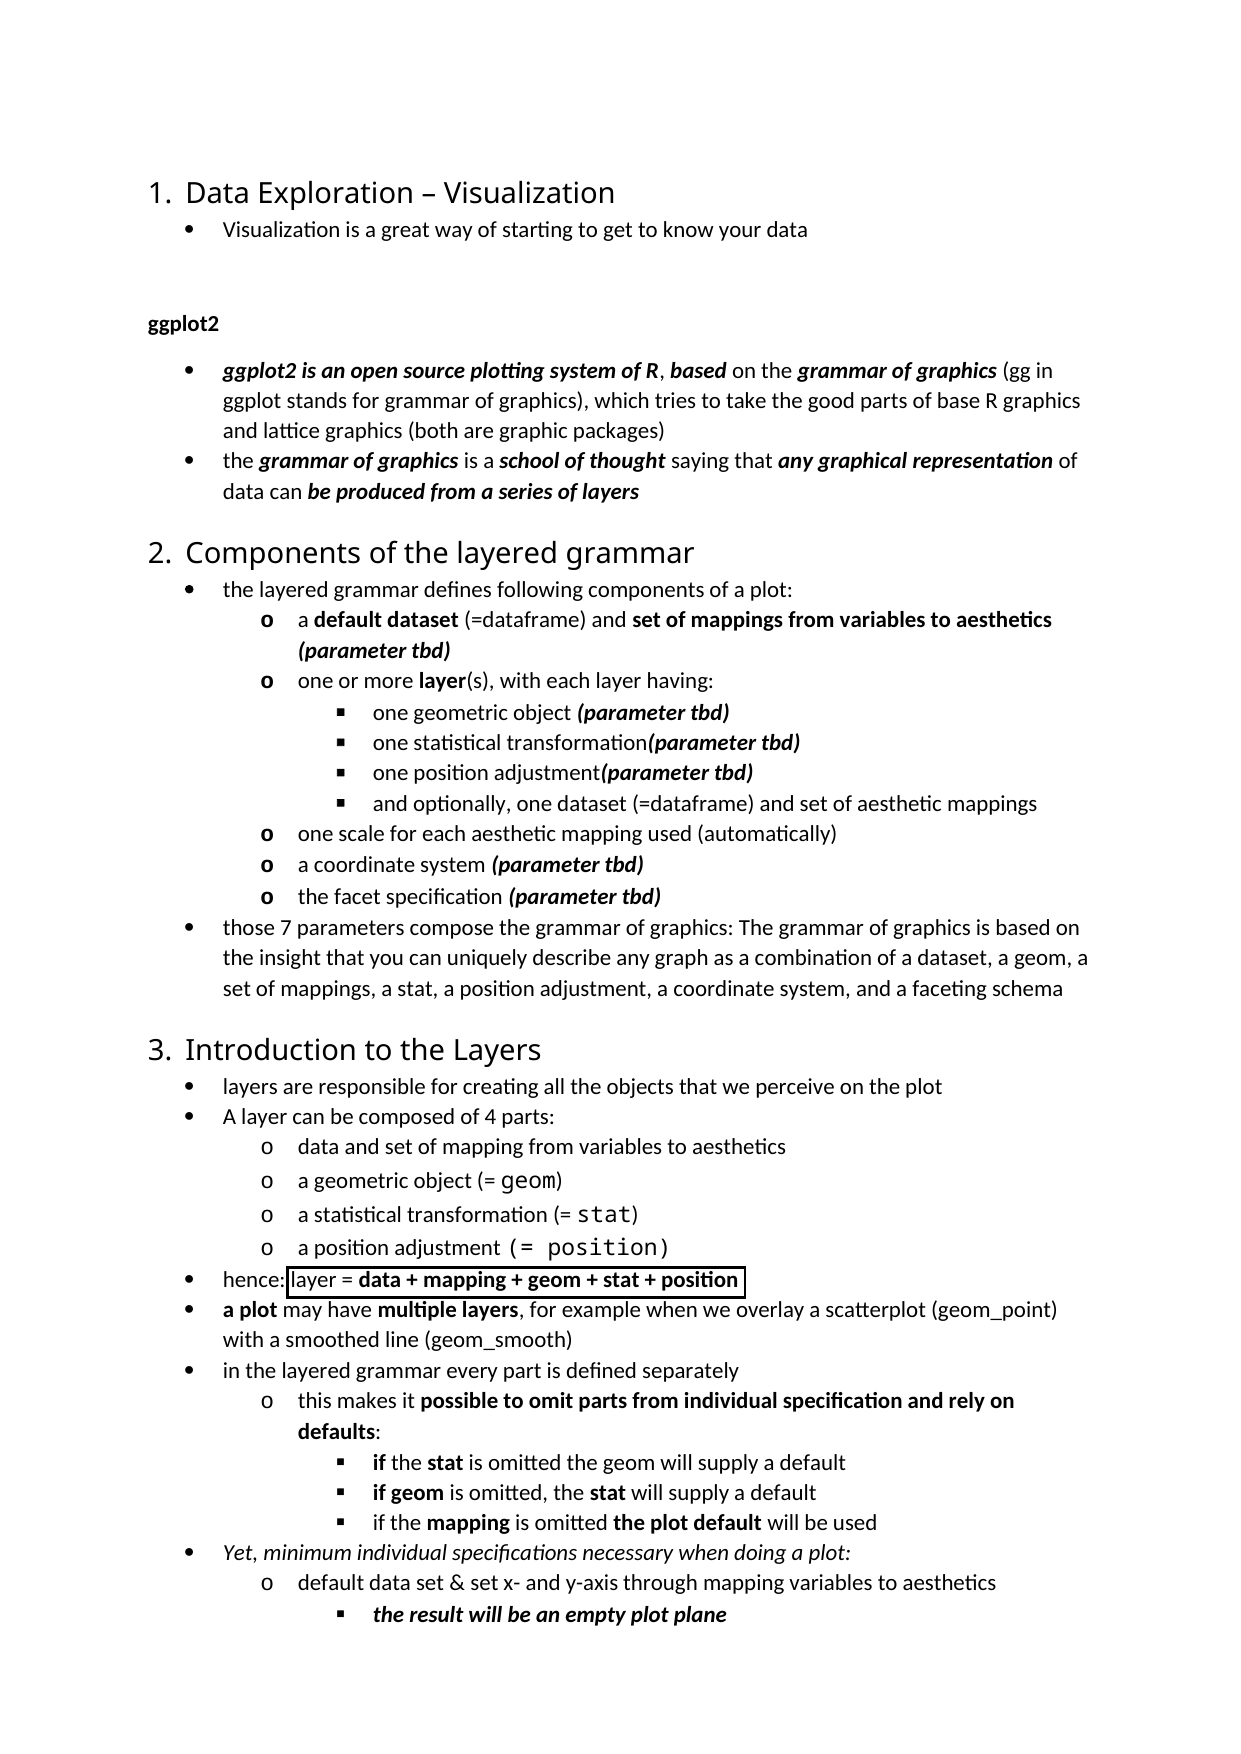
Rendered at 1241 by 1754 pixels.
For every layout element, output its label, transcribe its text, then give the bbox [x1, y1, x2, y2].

list in the layered grammar every part is defined separately [185, 1356, 1093, 1384]
subtitle Components of the layered grammar [148, 532, 1093, 572]
list the grammar of graphics is a school of thought saying that any graphical representation of data can be produced from a series of layers [185, 447, 1093, 505]
list Yet, minimum individual specifications necessary when doing a plot: [185, 1538, 1093, 1566]
text ggplot2 [148, 309, 1093, 337]
list hence: layer = data + mapping + geom + stat + position [185, 1265, 1093, 1293]
list one scale for each aesthetic mapping used (automatically) [260, 819, 1093, 848]
list a plot may have multiple layers, for example when we overlay a scatterplot (geom_point) with a smoothed line (geom_smooth) [185, 1295, 1093, 1354]
list and optionally, one dataset (=dataframe) and set of aesthetic mappings [335, 789, 1093, 817]
list one geometric object (parameter tbd) [335, 698, 1093, 726]
list one or more layer(s), with each layer having: [260, 667, 1093, 696]
subtitle Data Exploration – Visualization [148, 173, 1093, 212]
list a geometric object (= geom) [260, 1164, 1093, 1195]
list a statistical transformation (= stat) [260, 1197, 1093, 1229]
list a default dataset (=dataframe) and set of mappings from variables to aesthetics (parameter tbd) [260, 605, 1093, 664]
list one position adjustment(parameter tbd) [335, 758, 1093, 787]
list this makes it possible to omit parts from individual specification and rely on defaults: [260, 1386, 1093, 1445]
list a coordinate system (parameter tbd) [260, 850, 1093, 879]
list one statistical transformation(parameter tbd) [335, 728, 1093, 756]
list the layered grammar defines following components of a plot: [185, 575, 1093, 603]
list A layer can be composed of 4 parts: [185, 1102, 1093, 1130]
list data and set of mapping from variables to aesthetics [260, 1132, 1093, 1161]
list ggplot2 is an open source plotting system of R, based on the grammar of graphics (gg in ggplot stands for grammar of graphics), which tries to take the good parts of base R graphics and lattice graphics (both are graphic packages) [185, 356, 1093, 444]
list if geom is omitted, the stat will supply a default [335, 1478, 1093, 1506]
list Visualization is a great way of starting to get to know your data [185, 215, 1093, 243]
list layers are responsible for creating all the objects that we perceive on the plot [185, 1072, 1093, 1100]
list if the stat is omitted the geom will supply a default [335, 1448, 1093, 1476]
list those 7 parameters compose the grammar of graphics: The grammar of graphics is based on the insight that you can uniquely describe any graph as a combination of a dataset, a geom, a set of mappings, a stat, a position adjustment, a coordinate system, and a faceting schema [185, 913, 1093, 1002]
subtitle Introduction to the Layers [148, 1029, 1093, 1069]
list a position adjustment (= position) [260, 1231, 1093, 1263]
list if the mapping is omitted the plot default will be used [335, 1508, 1093, 1536]
list default data set & set x- and y-axis through mapping variables to aesthetics [260, 1568, 1093, 1598]
list the result will be an empty plot plane [335, 1600, 1093, 1628]
list the facet specification (parameter tbd) [260, 882, 1093, 911]
